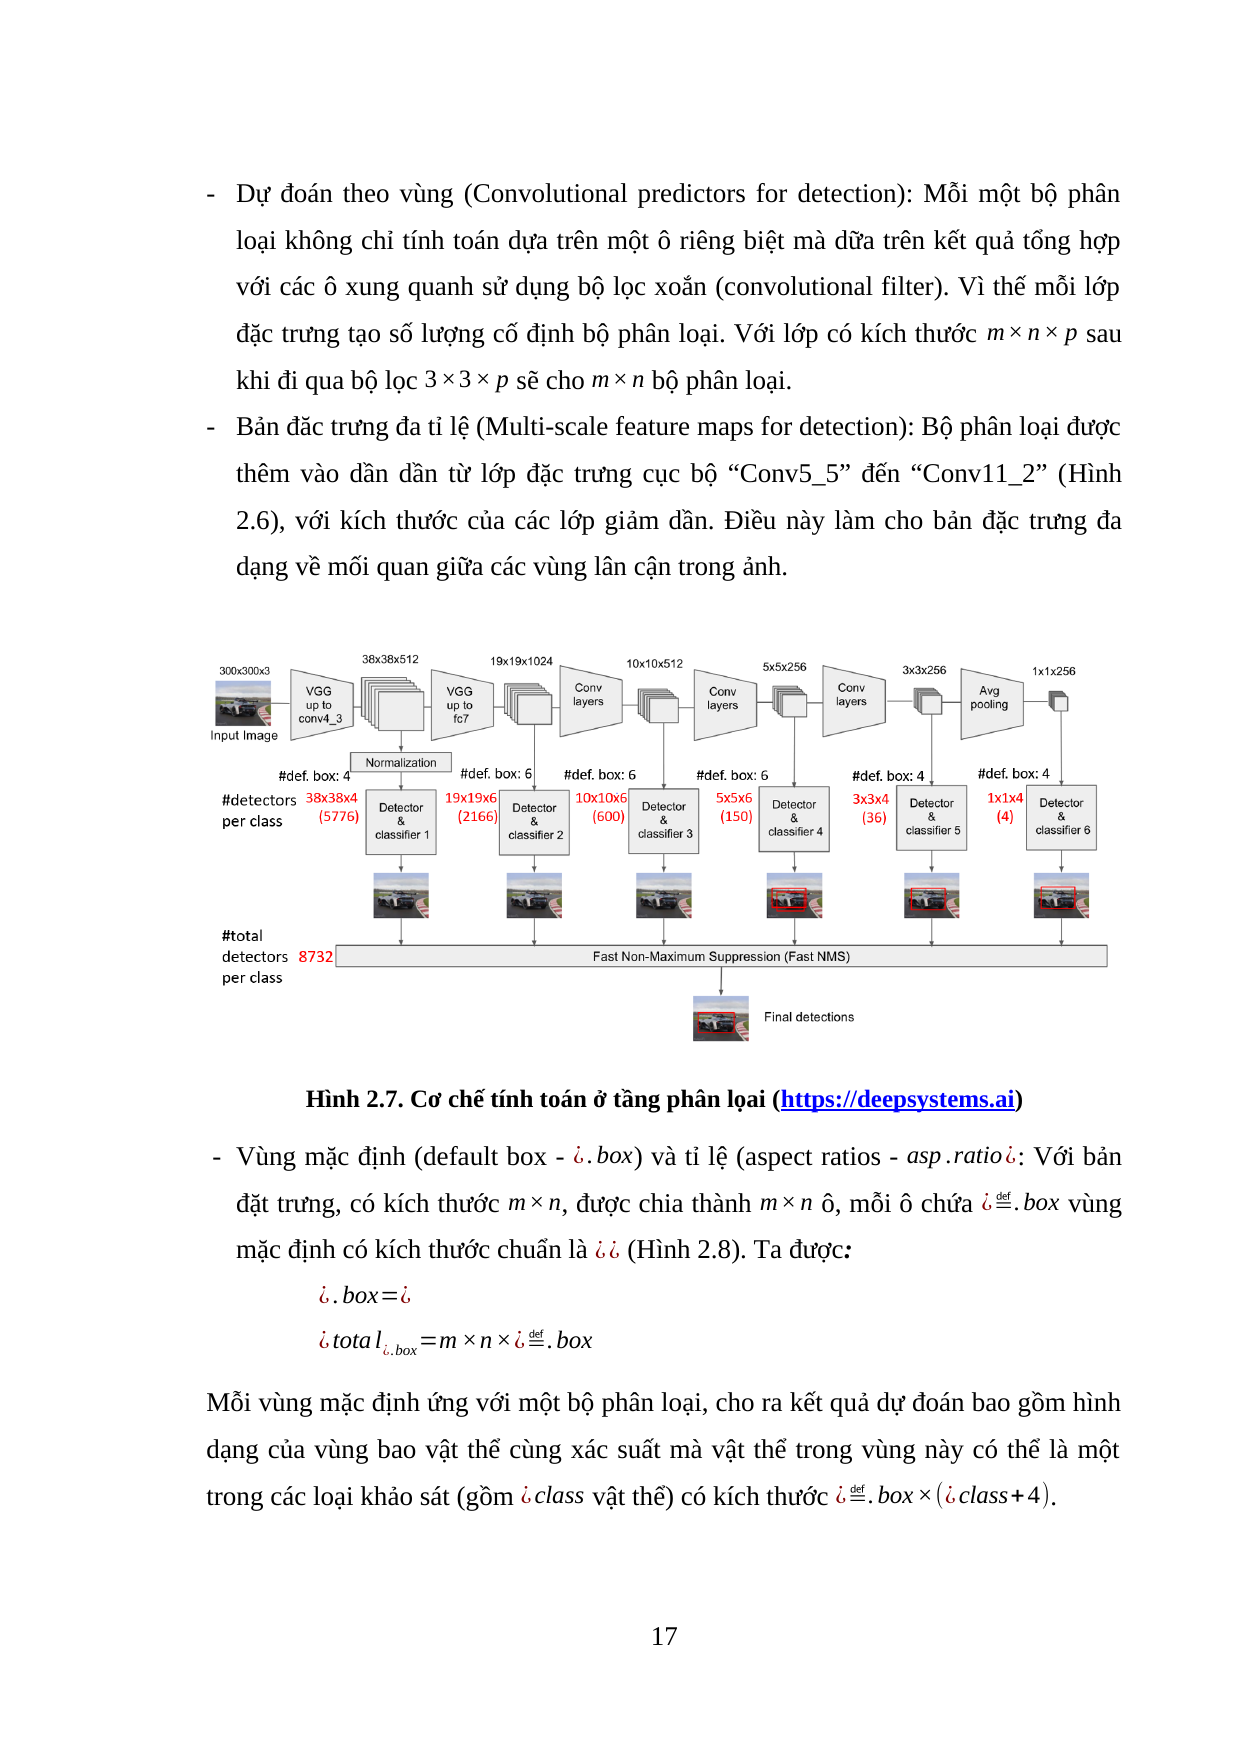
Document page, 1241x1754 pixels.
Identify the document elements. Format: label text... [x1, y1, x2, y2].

text Mỗi vùng mặc định ứng với một bộ phân loại, cho ra kết quả dự đoán bao gồm hình dạng của vùng bao vật thể cùng xác suất mà vật thể trong vùng này có thể là một trong các loại khảo sát (gồm vật thể) có kích thước . [206, 1386, 1122, 1511]
list Dự đoán theo vùng (Convolutional predictors for detection): Mỗi một bộ phân loại không chỉ tính toán dựa trên một ô riêng biệt mà dữa trên kết quả tổng hợp với các ô xung quanh sử dụng bộ lọc xoắn (convolutional filter). Vì thế mỗi lớp đặc trưng tạo số lượng cố định bộ phân loại. Với lớp có kích thước sau khi đi qua bộ lọc sẽ cho bộ phân loại. [206, 177, 1122, 395]
picture [206, 609, 1124, 1057]
